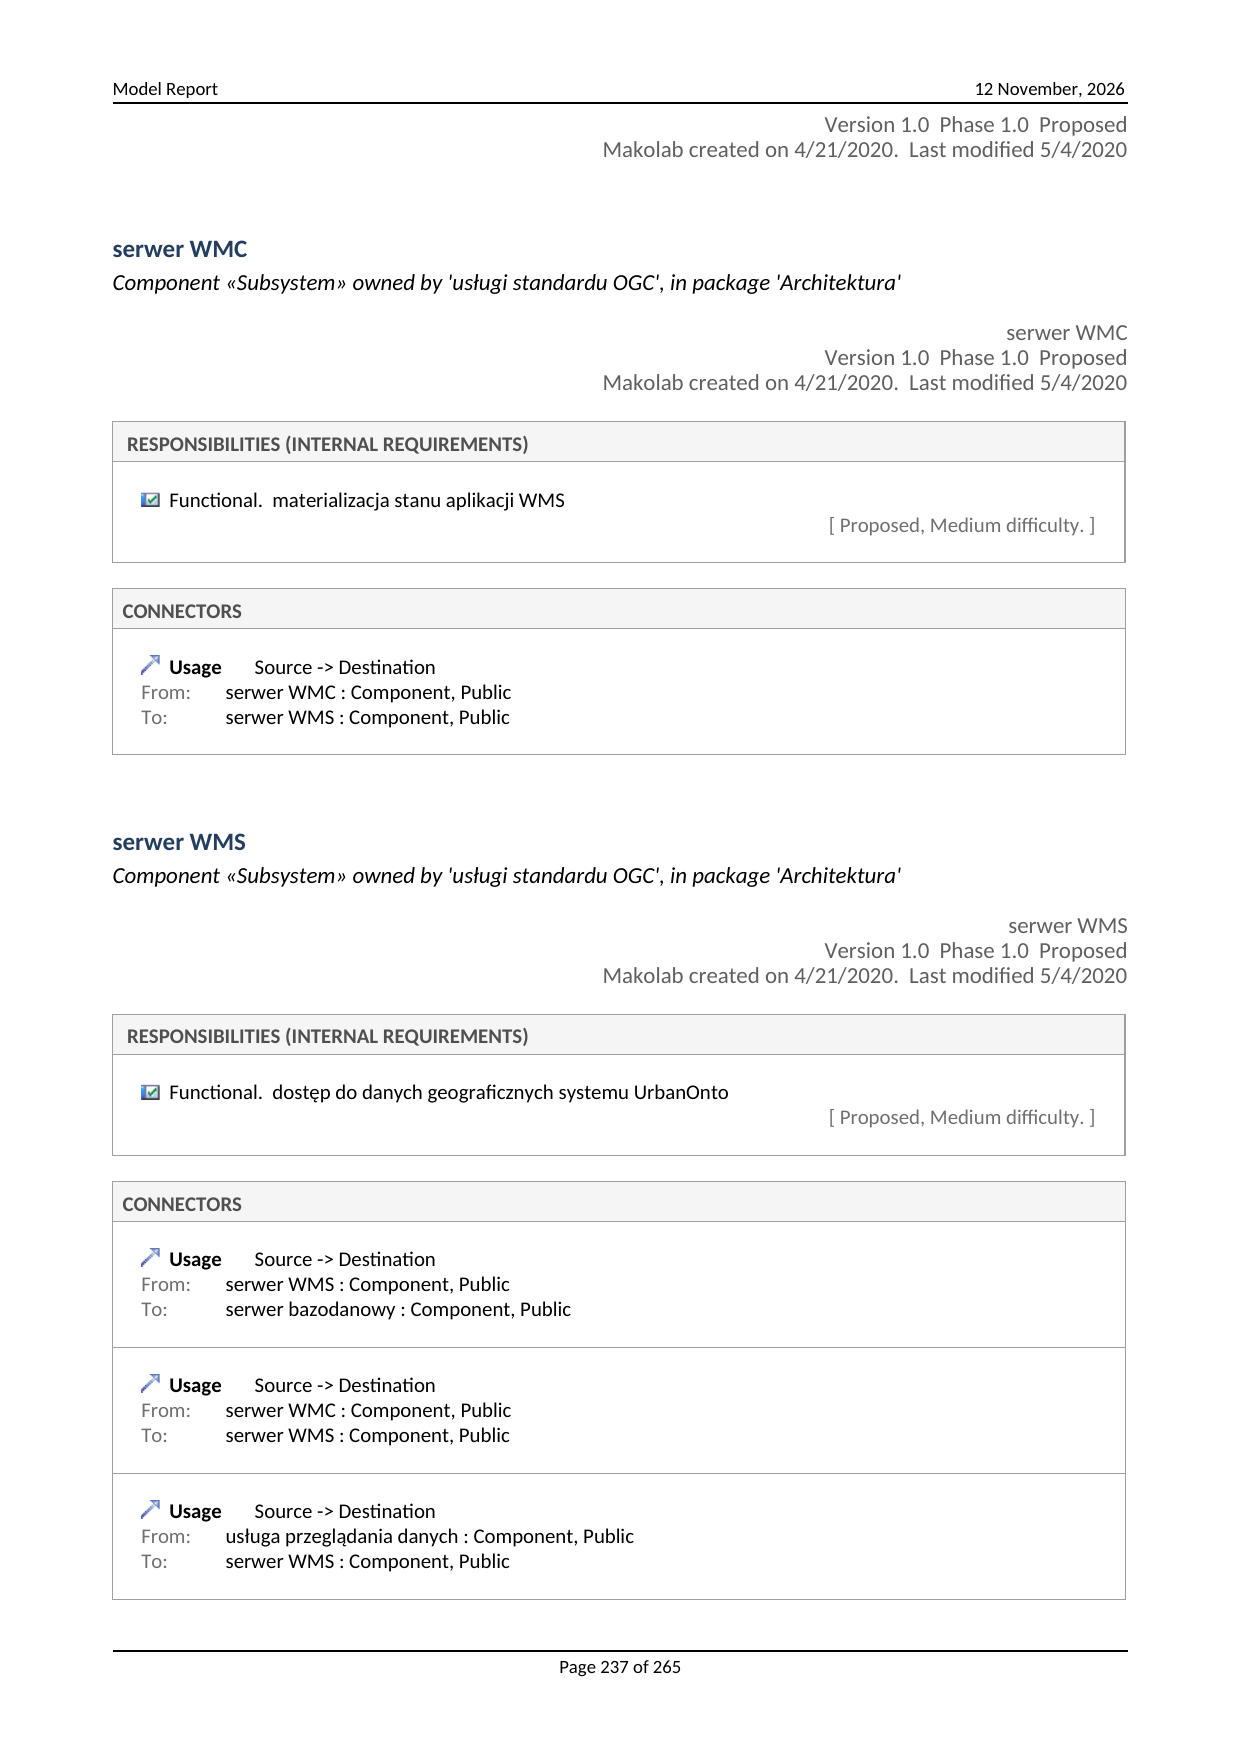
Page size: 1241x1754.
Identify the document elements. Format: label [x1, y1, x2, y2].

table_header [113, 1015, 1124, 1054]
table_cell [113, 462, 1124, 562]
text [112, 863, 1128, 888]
picture [141, 1374, 160, 1393]
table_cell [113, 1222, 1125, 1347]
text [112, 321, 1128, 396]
picture [141, 655, 160, 675]
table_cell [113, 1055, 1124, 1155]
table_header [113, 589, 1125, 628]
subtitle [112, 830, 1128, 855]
picture [141, 1081, 160, 1100]
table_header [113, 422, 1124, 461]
picture [141, 488, 160, 507]
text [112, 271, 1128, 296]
picture [141, 1500, 160, 1519]
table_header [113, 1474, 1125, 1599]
picture [141, 1248, 160, 1267]
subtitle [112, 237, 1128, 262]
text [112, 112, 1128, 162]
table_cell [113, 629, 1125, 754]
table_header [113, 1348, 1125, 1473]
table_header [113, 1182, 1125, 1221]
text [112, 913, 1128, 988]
